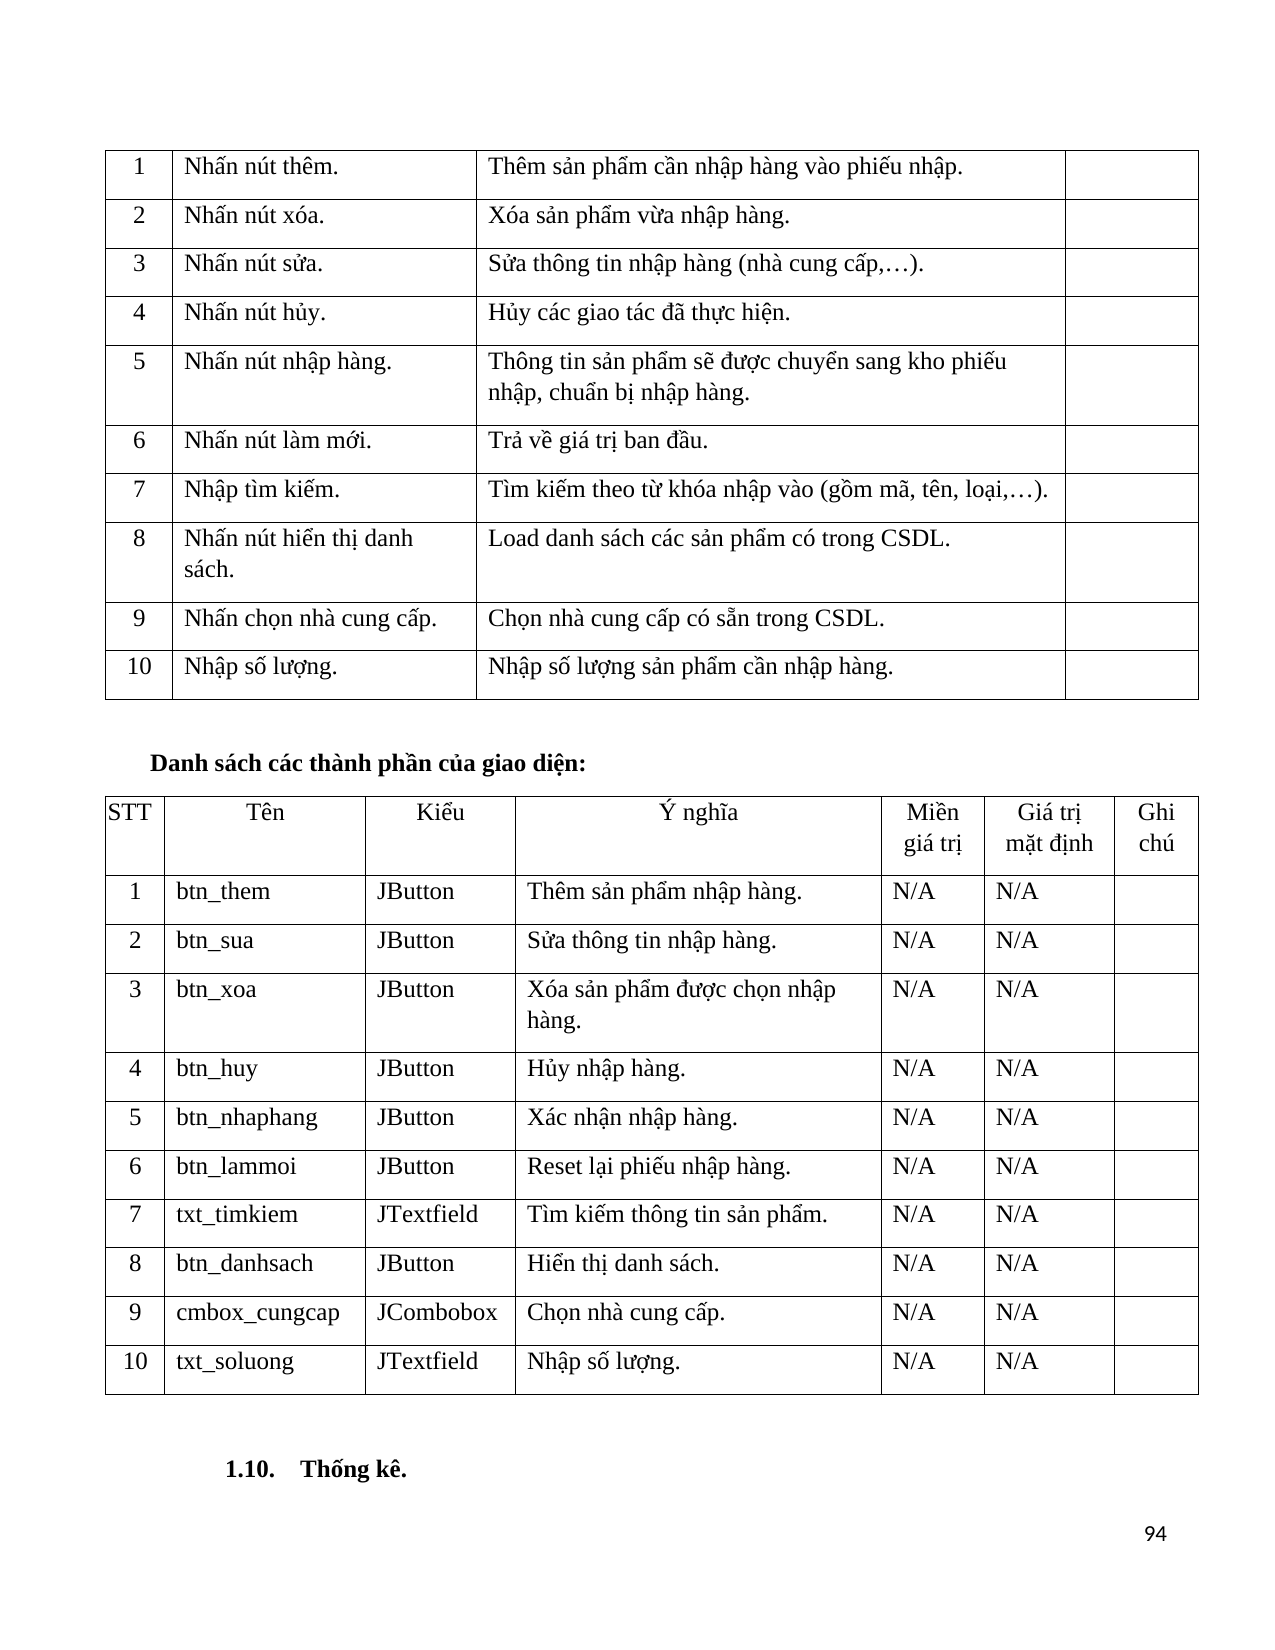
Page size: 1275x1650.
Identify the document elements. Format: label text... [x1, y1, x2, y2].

table_cell btn_nhaphang [165, 1102, 365, 1150]
table_cell Nhấn nút làm mới. [173, 426, 476, 473]
table_cell JButton [366, 1053, 515, 1101]
table_cell 8 [106, 1248, 164, 1296]
table_cell btn_sua [165, 925, 365, 973]
table_header Kiểu [366, 797, 515, 875]
table_cell 8 [106, 523, 172, 602]
table_cell [1066, 474, 1198, 522]
table_cell [1066, 651, 1198, 699]
table_cell Chọn nhà cung cấp có sẵn trong CSDL. [477, 603, 1065, 650]
table_cell 9 [106, 603, 172, 650]
table_cell [1115, 1053, 1198, 1101]
table_cell [1066, 249, 1198, 296]
table_cell 1 [106, 876, 164, 924]
table_cell Thông tin sản phẩm sẽ được chuyển sang kho phiếu nhập, chuẩn bị nhập hàng. [477, 346, 1065, 424]
table_cell Nhập số lượng. [516, 1346, 881, 1393]
table_cell [1115, 974, 1198, 1052]
table_cell 10 [106, 651, 172, 699]
list Thống kê. [225, 1454, 1167, 1483]
table_cell N/A [882, 876, 984, 924]
table_cell [1115, 1102, 1198, 1150]
table_cell 6 [106, 1151, 164, 1198]
table_cell N/A [985, 1053, 1114, 1101]
table_cell 7 [106, 474, 172, 522]
table_cell JTextfield [366, 1346, 515, 1393]
table_header STT [106, 797, 164, 875]
table_cell Nhấn nút xóa. [173, 200, 476, 247]
table_cell N/A [985, 1102, 1114, 1150]
table_cell N/A [985, 1248, 1114, 1296]
table_cell [1066, 523, 1198, 602]
table_cell Thêm sản phẩm nhập hàng. [516, 876, 881, 924]
table_cell [1115, 1248, 1198, 1296]
table_cell JButton [366, 974, 515, 1052]
table_cell Reset lại phiếu nhập hàng. [516, 1151, 881, 1198]
table_cell JButton [366, 1248, 515, 1296]
table_cell Hiển thị danh sách. [516, 1248, 881, 1296]
table_cell 3 [106, 974, 164, 1052]
table_cell Tìm kiếm thông tin sản phẩm. [516, 1200, 881, 1247]
table_cell [1115, 1346, 1198, 1393]
table_cell N/A [882, 1053, 984, 1101]
table_cell Sửa thông tin nhập hàng (nhà cung cấp,…). [477, 249, 1065, 296]
table_header Ý nghĩa [516, 797, 881, 875]
table_cell N/A [882, 925, 984, 973]
table_cell [1115, 876, 1198, 924]
table_header Miền giá trị [882, 797, 984, 875]
table_cell JButton [366, 876, 515, 924]
table_cell [1066, 346, 1198, 424]
table_cell [1066, 603, 1198, 650]
table_cell N/A [985, 876, 1114, 924]
table_cell Xóa sản phẩm vừa nhập hàng. [477, 200, 1065, 247]
table_cell N/A [985, 925, 1114, 973]
table_cell JButton [366, 925, 515, 973]
table_cell Nhập số lượng sản phẩm cần nhập hàng. [477, 651, 1065, 699]
table_cell 5 [106, 1102, 164, 1150]
table_cell JButton [366, 1151, 515, 1198]
table_cell Xóa sản phẩm được chọn nhập hàng. [516, 974, 881, 1052]
table_cell Sửa thông tin nhập hàng. [516, 925, 881, 973]
table_cell Nhấn nút sửa. [173, 249, 476, 296]
table_header Ghi chú [1115, 797, 1198, 875]
table_cell N/A [882, 1297, 984, 1345]
table_header Tên [165, 797, 365, 875]
table_cell Hủy các giao tác đã thực hiện. [477, 297, 1065, 345]
table_cell btn_lammoi [165, 1151, 365, 1198]
table_cell 7 [106, 1200, 164, 1247]
table_cell JCombobox [366, 1297, 515, 1345]
table_cell 2 [106, 925, 164, 973]
table_cell [1115, 1151, 1198, 1198]
table_cell Hủy nhập hàng. [516, 1053, 881, 1101]
table_cell Thêm sản phẩm cần nhập hàng vào phiếu nhập. [477, 151, 1065, 199]
table_cell N/A [882, 1346, 984, 1393]
table_cell N/A [882, 1248, 984, 1296]
table_cell 10 [106, 1346, 164, 1393]
table_cell txt_soluong [165, 1346, 365, 1393]
table_cell btn_them [165, 876, 365, 924]
table_header Giá trị mặt định [985, 797, 1114, 875]
table_cell btn_xoa [165, 974, 365, 1052]
table_cell N/A [985, 974, 1114, 1052]
table_cell N/A [985, 1346, 1114, 1393]
table_cell N/A [985, 1200, 1114, 1247]
table_cell N/A [882, 1151, 984, 1198]
table_cell cmbox_cungcap [165, 1297, 365, 1345]
table_cell 3 [106, 249, 172, 296]
table_cell [1066, 151, 1198, 199]
table_cell 9 [106, 1297, 164, 1345]
table_cell Load danh sách các sản phẩm có trong CSDL. [477, 523, 1065, 602]
table_cell N/A [882, 1200, 984, 1247]
table_cell [1066, 297, 1198, 345]
table_cell Nhập tìm kiếm. [173, 474, 476, 522]
table_cell btn_danhsach [165, 1248, 365, 1296]
table_cell [1066, 426, 1198, 473]
table_cell Chọn nhà cung cấp. [516, 1297, 881, 1345]
table_cell 5 [106, 346, 172, 424]
table_cell JButton [366, 1102, 515, 1150]
table_cell 4 [106, 1053, 164, 1101]
table_cell N/A [985, 1151, 1114, 1198]
table_cell btn_huy [165, 1053, 365, 1101]
table_cell Nhấn nút thêm. [173, 151, 476, 199]
table_cell Trả về giá trị ban đầu. [477, 426, 1065, 473]
text Danh sách các thành phần của giao diện: [150, 748, 1167, 777]
table_cell Nhấn nút hủy. [173, 297, 476, 345]
table_cell 6 [106, 426, 172, 473]
table_cell N/A [882, 1102, 984, 1150]
table_cell Nhập số lượng. [173, 651, 476, 699]
table_cell [1066, 200, 1198, 247]
table_cell 1 [106, 151, 172, 199]
table_cell JTextfield [366, 1200, 515, 1247]
table_cell [1115, 1200, 1198, 1247]
table_cell Nhấn chọn nhà cung cấp. [173, 603, 476, 650]
table_cell 2 [106, 200, 172, 247]
table_cell N/A [985, 1297, 1114, 1345]
table_cell 4 [106, 297, 172, 345]
table_cell Nhấn nút nhập hàng. [173, 346, 476, 424]
table_cell [1115, 925, 1198, 973]
table_cell Tìm kiếm theo từ khóa nhập vào (gồm mã, tên, loại,…). [477, 474, 1065, 522]
table_cell [1115, 1297, 1198, 1345]
table_cell txt_timkiem [165, 1200, 365, 1247]
table_cell N/A [882, 974, 984, 1052]
table_cell Nhấn nút hiển thị danh sách. [173, 523, 476, 602]
table_cell Xác nhận nhập hàng. [516, 1102, 881, 1150]
